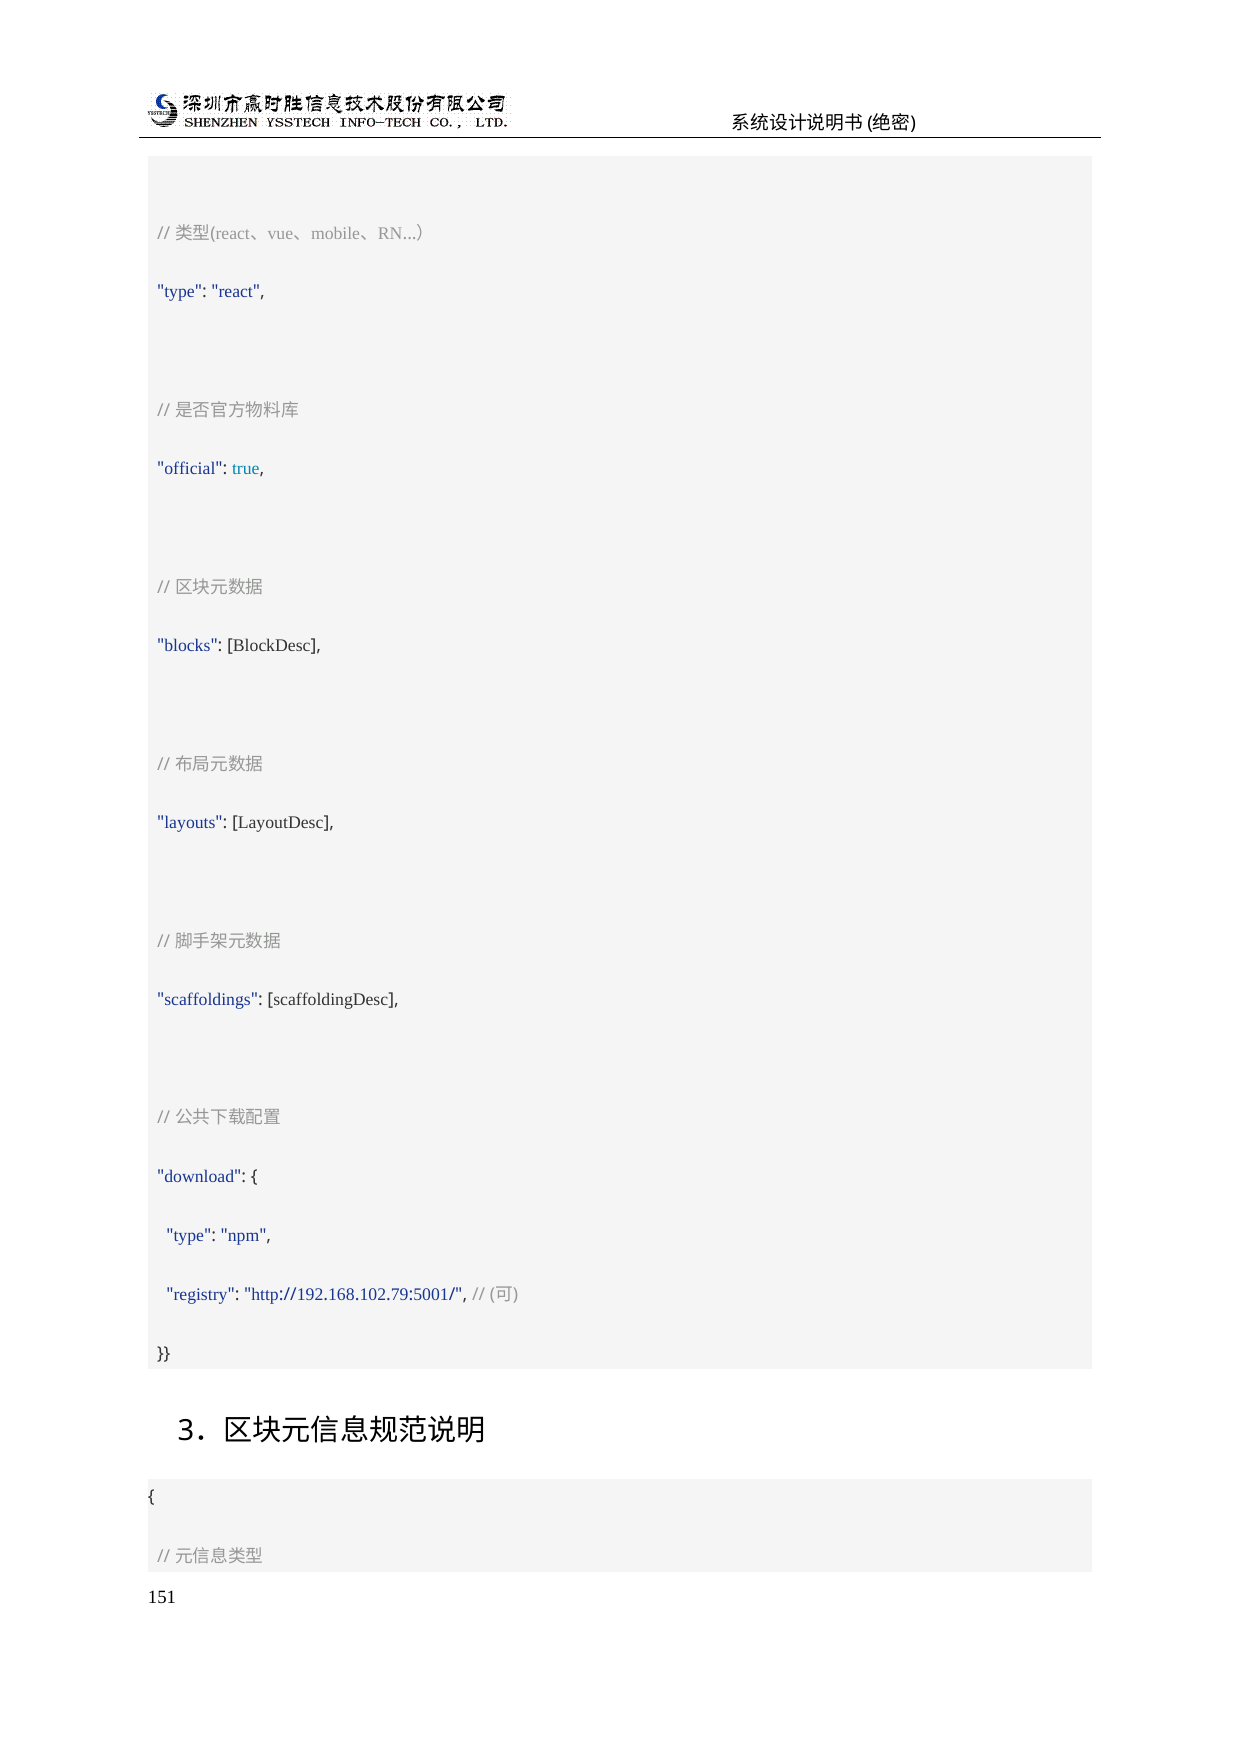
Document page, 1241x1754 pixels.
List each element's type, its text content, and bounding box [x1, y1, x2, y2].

picture [232, 464, 240, 472]
text "layouts": [LayoutDesc], [148, 804, 1092, 838]
text "type": "npm", [148, 1217, 1092, 1251]
text // 元信息类型 [148, 1538, 1092, 1572]
text { [148, 1479, 1092, 1513]
subtitle 区块元信息规范说明 [136, 1394, 1092, 1462]
text "scaffoldings": [scaffoldingDesc], [148, 981, 1092, 1015]
text "type": "react", [148, 274, 1092, 308]
text // 是否官方物料库 [148, 392, 1092, 426]
text "blocks": [BlockDesc], [148, 628, 1092, 662]
picture [147, 90, 512, 129]
text "download": { [148, 1158, 1092, 1192]
text }} [148, 1335, 1092, 1369]
text "official": true, [148, 451, 1092, 485]
text "registry": "http://192.168.102.79:5001/", // (可) [148, 1276, 1092, 1310]
text // 公共下载配置 [148, 1099, 1092, 1133]
text // 区块元数据 [148, 569, 1092, 603]
text // 脚手架元数据 [148, 922, 1092, 956]
text // 类型(react、vue、mobile、RN...） [148, 215, 1092, 249]
text // 布局元数据 [148, 746, 1092, 779]
